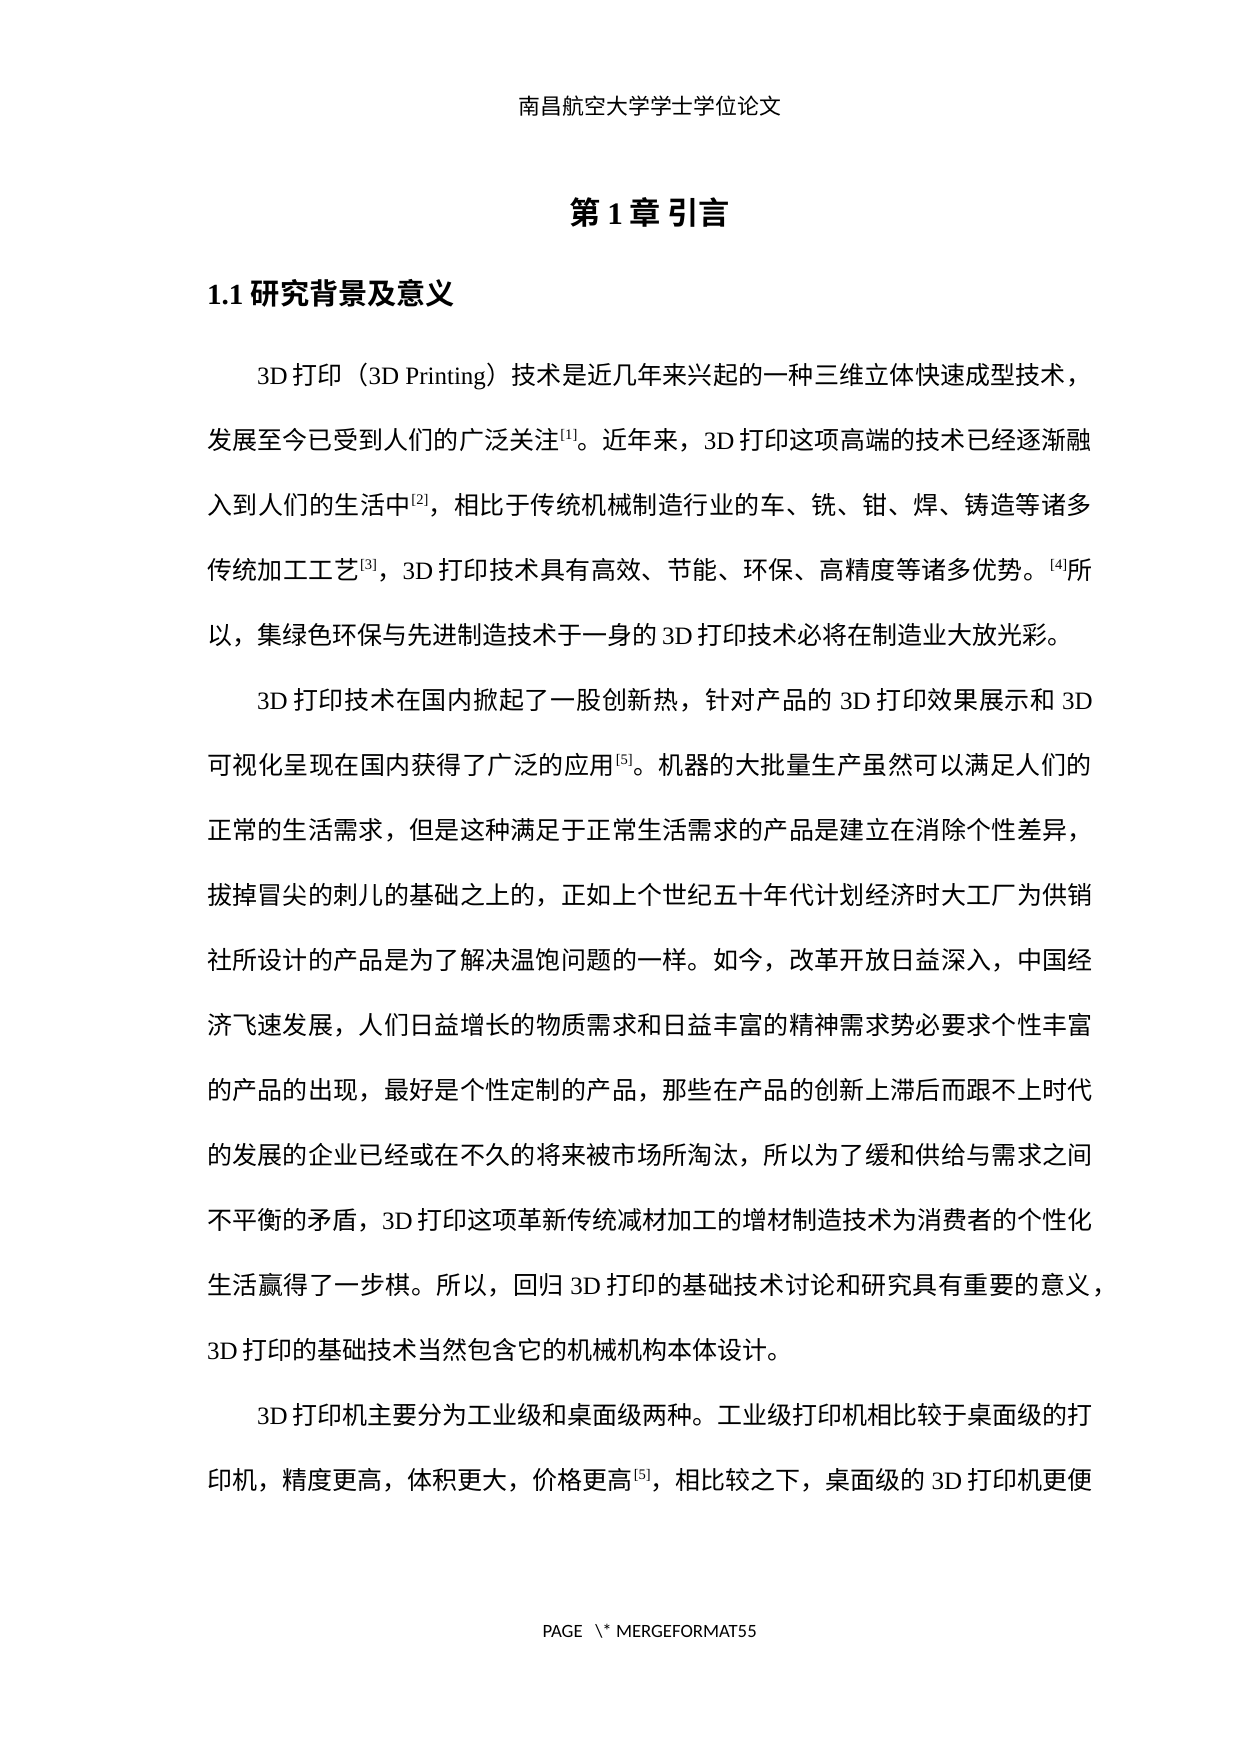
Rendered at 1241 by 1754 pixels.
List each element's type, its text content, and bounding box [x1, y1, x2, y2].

subtitle 第1章 引言 [207, 178, 1092, 243]
text 3D打印（3D Printing）技术是近几年来兴起的一种三维立体快速成型技术，发展至今已受到人们的广泛关注[1]。近年来，3D打印这项高端的技术已经逐渐融入到人们的生活中[2]，相比于传统机械制造行业的车、铣、钳、焊、铸造等诸多传统加工工艺[3]，3D打印技术具有高效、节能、环保、高精度等诸多优势。[4]所以，集绿色环保与先进制造技术于一身的3D打印技术必将在制造业大放光彩。 [207, 341, 1092, 666]
subtitle 研究背景及意义 [207, 259, 1092, 324]
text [207, 1381, 1092, 1511]
text 3D打印技术在国内掀起了一股创新热，针对产品的3D打印效果展示和3D可视化呈现在国内获得了广泛的应用[5]。机器的大批量生产虽然可以满足人们的正常的生活需求，但是这种满足于正常生活需求的产品是建立在消除个性差异，拔掉冒尖的刺儿的基础之上的，正如上个世纪五十年代计划经济时大工厂为供销社所设计的产品是为了解决温饱问题的一样。如今，改革开放日益深入，中国经济飞速发展，人们日益增长的物质需求和日益丰富的精神需求势必要求个性丰富的产品的出现，最好是个性定制的产品，那些在产品的创新上滞后而跟不上时代的发展的企业已经或在不久的将来被市场所淘汰，所以为了缓和供给与需求之间不平衡的矛盾，3D打印这项革新传统减材加工的增材制造技术为消费者的个性化生活赢得了一步棋。所以，回归3D打印的基础技术讨论和研究具有重要的意义，3D打印的基础技术当然包含它的机械机构本体设计。 [207, 666, 1092, 1381]
